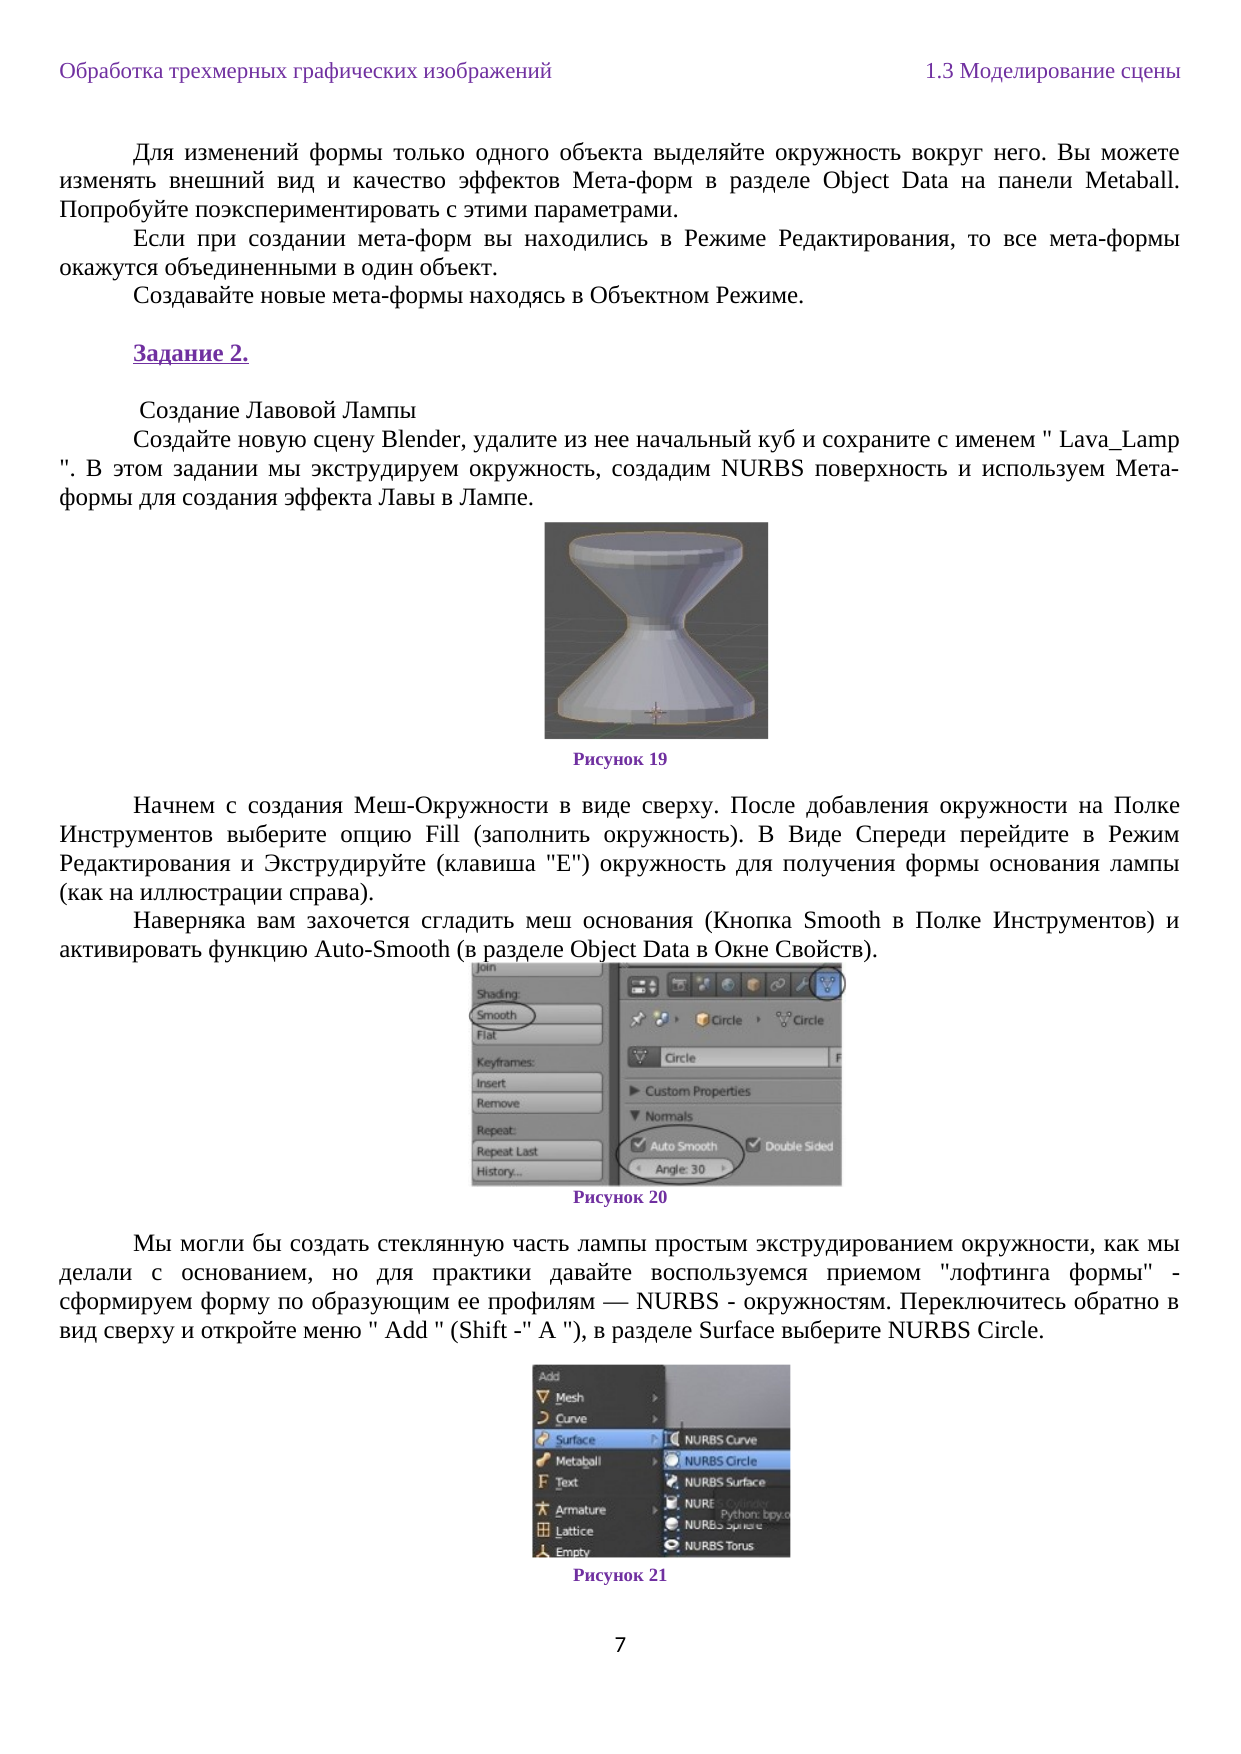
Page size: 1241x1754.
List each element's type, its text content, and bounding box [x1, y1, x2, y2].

text Для изменений формы только одного объекта выделяйте окружность вокруг него. Вы можете изменять внешний вид и качество эффектов Мета-форм в разделе Object Data на панели Metaball. Попробуйте поэкспериментировать с этими параметрами. [59, 137, 1181, 223]
text Наверняка вам захочется сгладить меш основания (Кнопка Smooth в Полке Инструментов) и активировать функцию Auto-Smooth (в разделе Object Data в Окне Свойств). [59, 905, 1181, 963]
text Создание Лавовой Лампы [59, 395, 1181, 424]
text Начнем с создания Меш-Окружности в виде сверху. После добавления окружности на Полке Инструментов выберите опцию Fill (заполнить окружность). В Виде Спереди перейдите в Режим Редактирования и Экструдируйте (клавиша "E") окружность для получения формы основания лампы (как на иллюстрации справа). [59, 790, 1181, 905]
text Рисунок 20 [59, 1186, 1181, 1208]
text Если при создании мета-форм вы находились в Режиме Редактирования, то все мета-формы окажутся объединенными в один объект. [59, 223, 1181, 280]
picture [468, 962, 847, 1187]
text Рисунок 19 [59, 748, 1181, 769]
text Создайте новую сцену Blender, удалите из нее начальный куб и сохраните с именем " Lava_Lamp ". В этом задании мы экструдируем окружность, создадим NURBS поверхность и используем Мета-формы для создания эффекта Лавы в Лампе. [59, 424, 1181, 510]
picture [538, 510, 776, 748]
text Задание 2. [59, 338, 1181, 367]
picture [521, 1343, 793, 1564]
text Мы могли бы создать стеклянную часть лампы простым экструдированием окружности, как мы делали с основанием, но для практики давайте воспользуемся приемом "лофтинга формы" - сформируем форму по образующим ее профилям — NURBS - окружностям. Переключитесь обратно в вид сверху и откройте меню " Add " (Shift -" A "), в разделе Surface выберите NURBS Circle. [59, 1228, 1181, 1343]
text Создавайте новые мета-формы находясь в Объектном Режиме. [59, 280, 1181, 309]
text Рисунок 21 [59, 1564, 1181, 1585]
